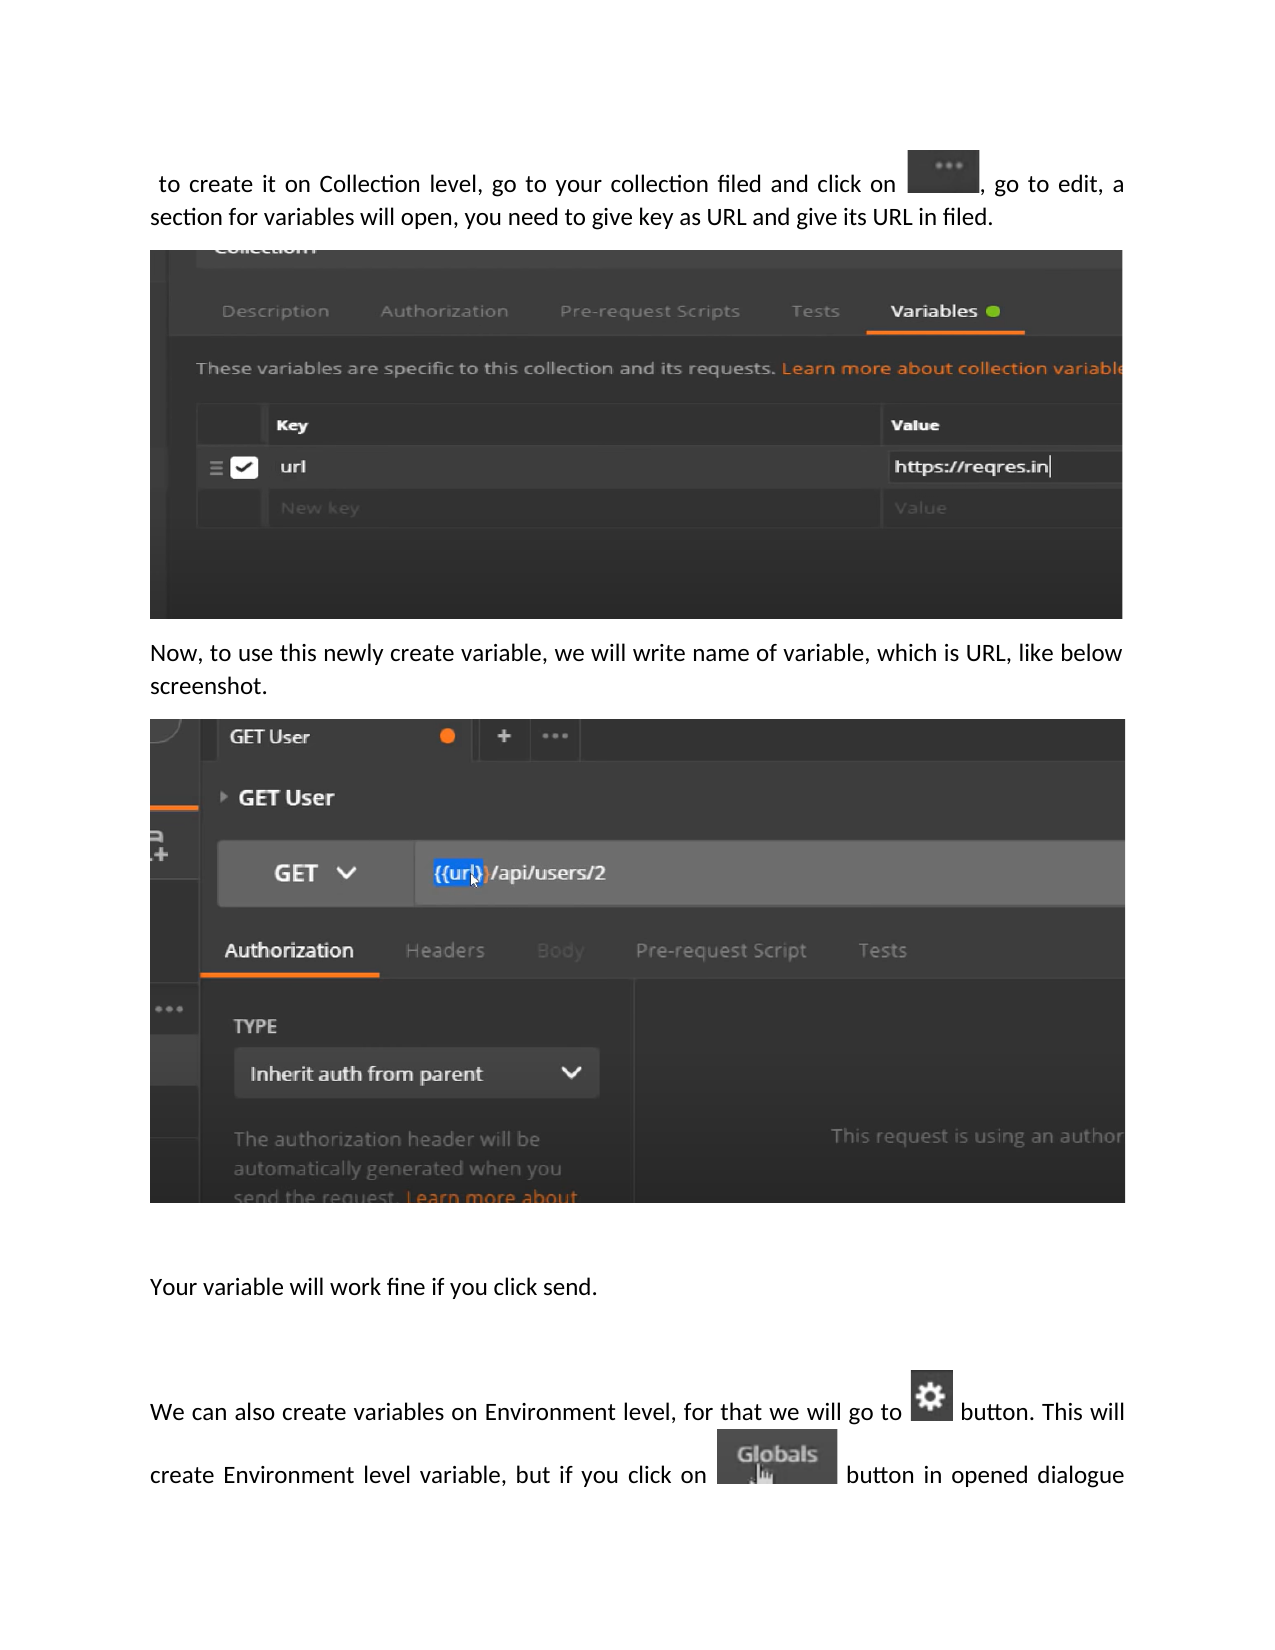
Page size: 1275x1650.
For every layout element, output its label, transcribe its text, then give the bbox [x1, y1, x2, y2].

text Now, to use this newly create variable, we will write name of variable, which is URL, like below screenshot. [150, 637, 1125, 701]
picture [910, 1370, 953, 1421]
picture [907, 150, 980, 193]
picture [717, 1429, 838, 1484]
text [150, 1371, 1125, 1490]
picture [150, 250, 1123, 619]
text Your variable will work fine if you click send. [150, 1271, 1125, 1302]
picture [150, 719, 1125, 1203]
text to create it on Collection level, go to your collection filed and click on , go to edit, a section for variables will open, you need to give key as URL and give its URL in filed. [150, 150, 1125, 231]
